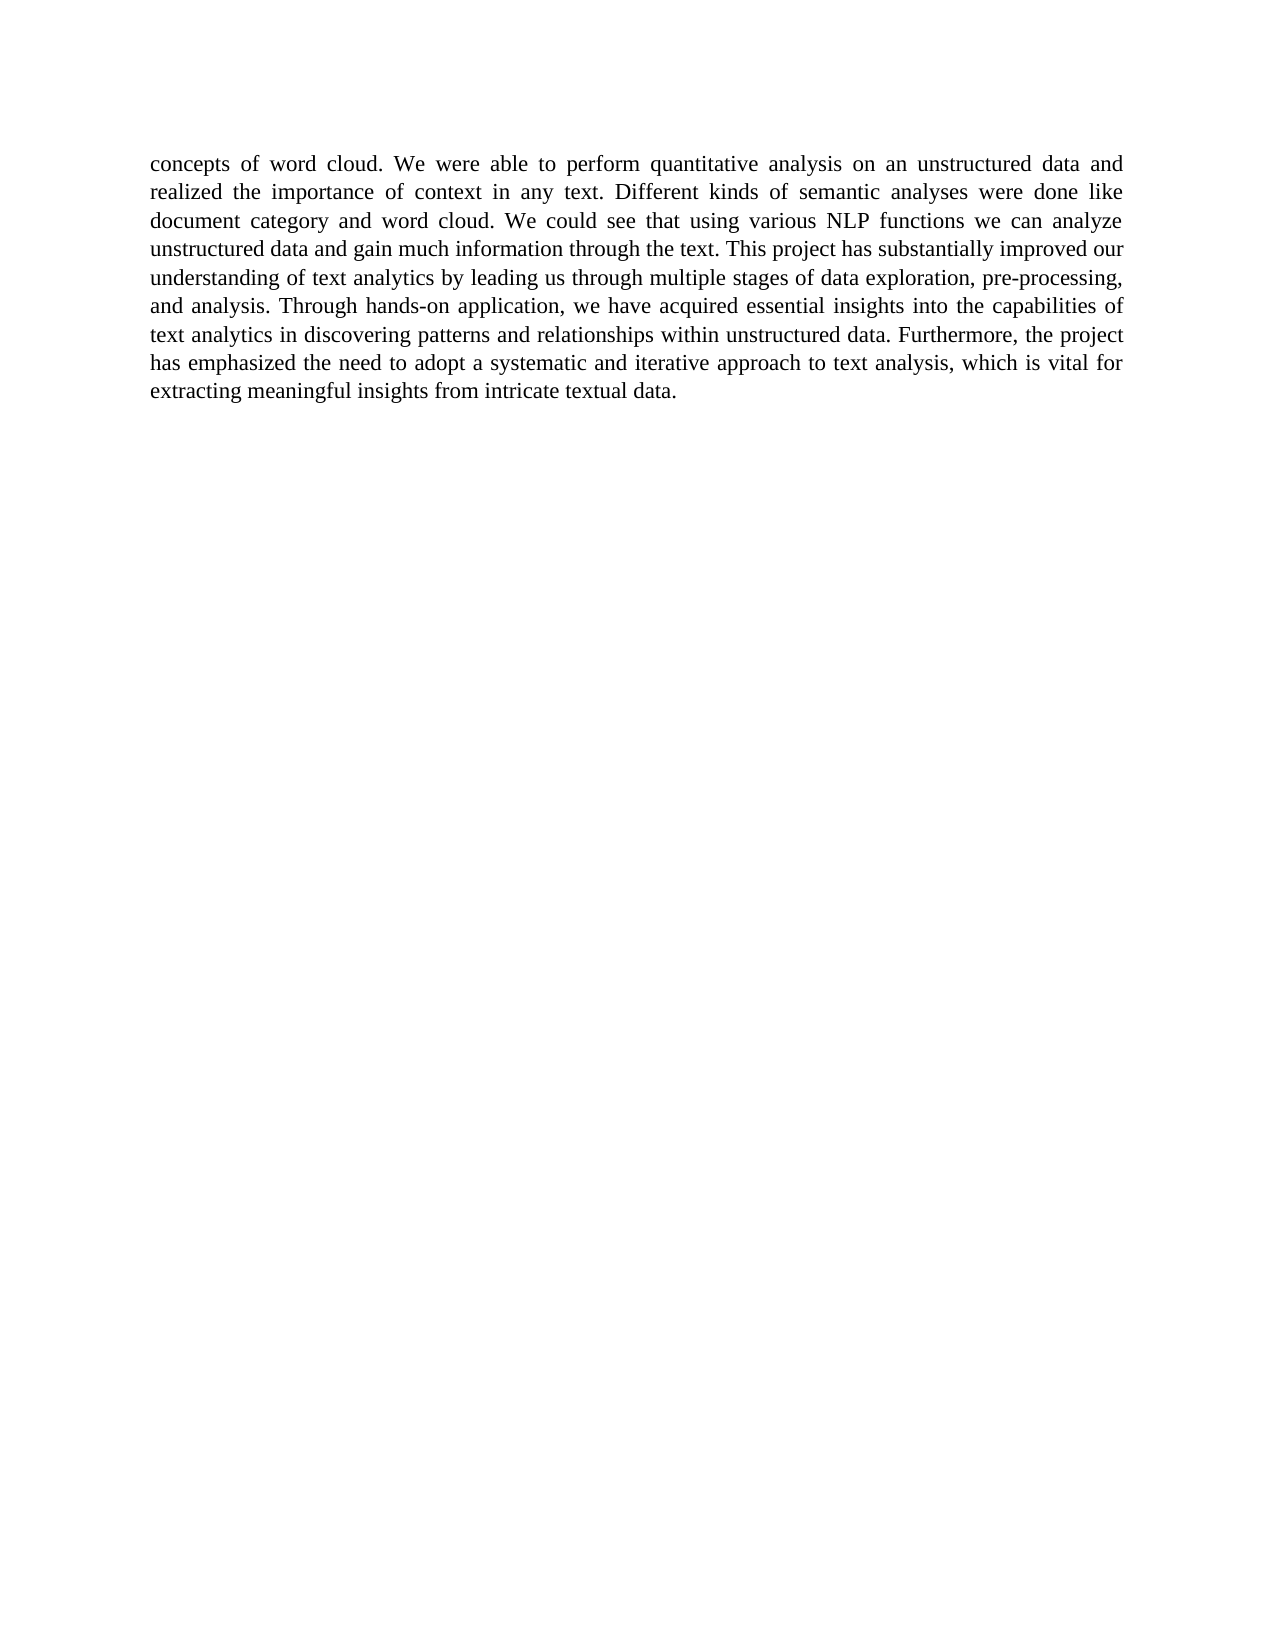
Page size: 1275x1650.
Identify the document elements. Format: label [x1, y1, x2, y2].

text [150, 150, 1125, 404]
